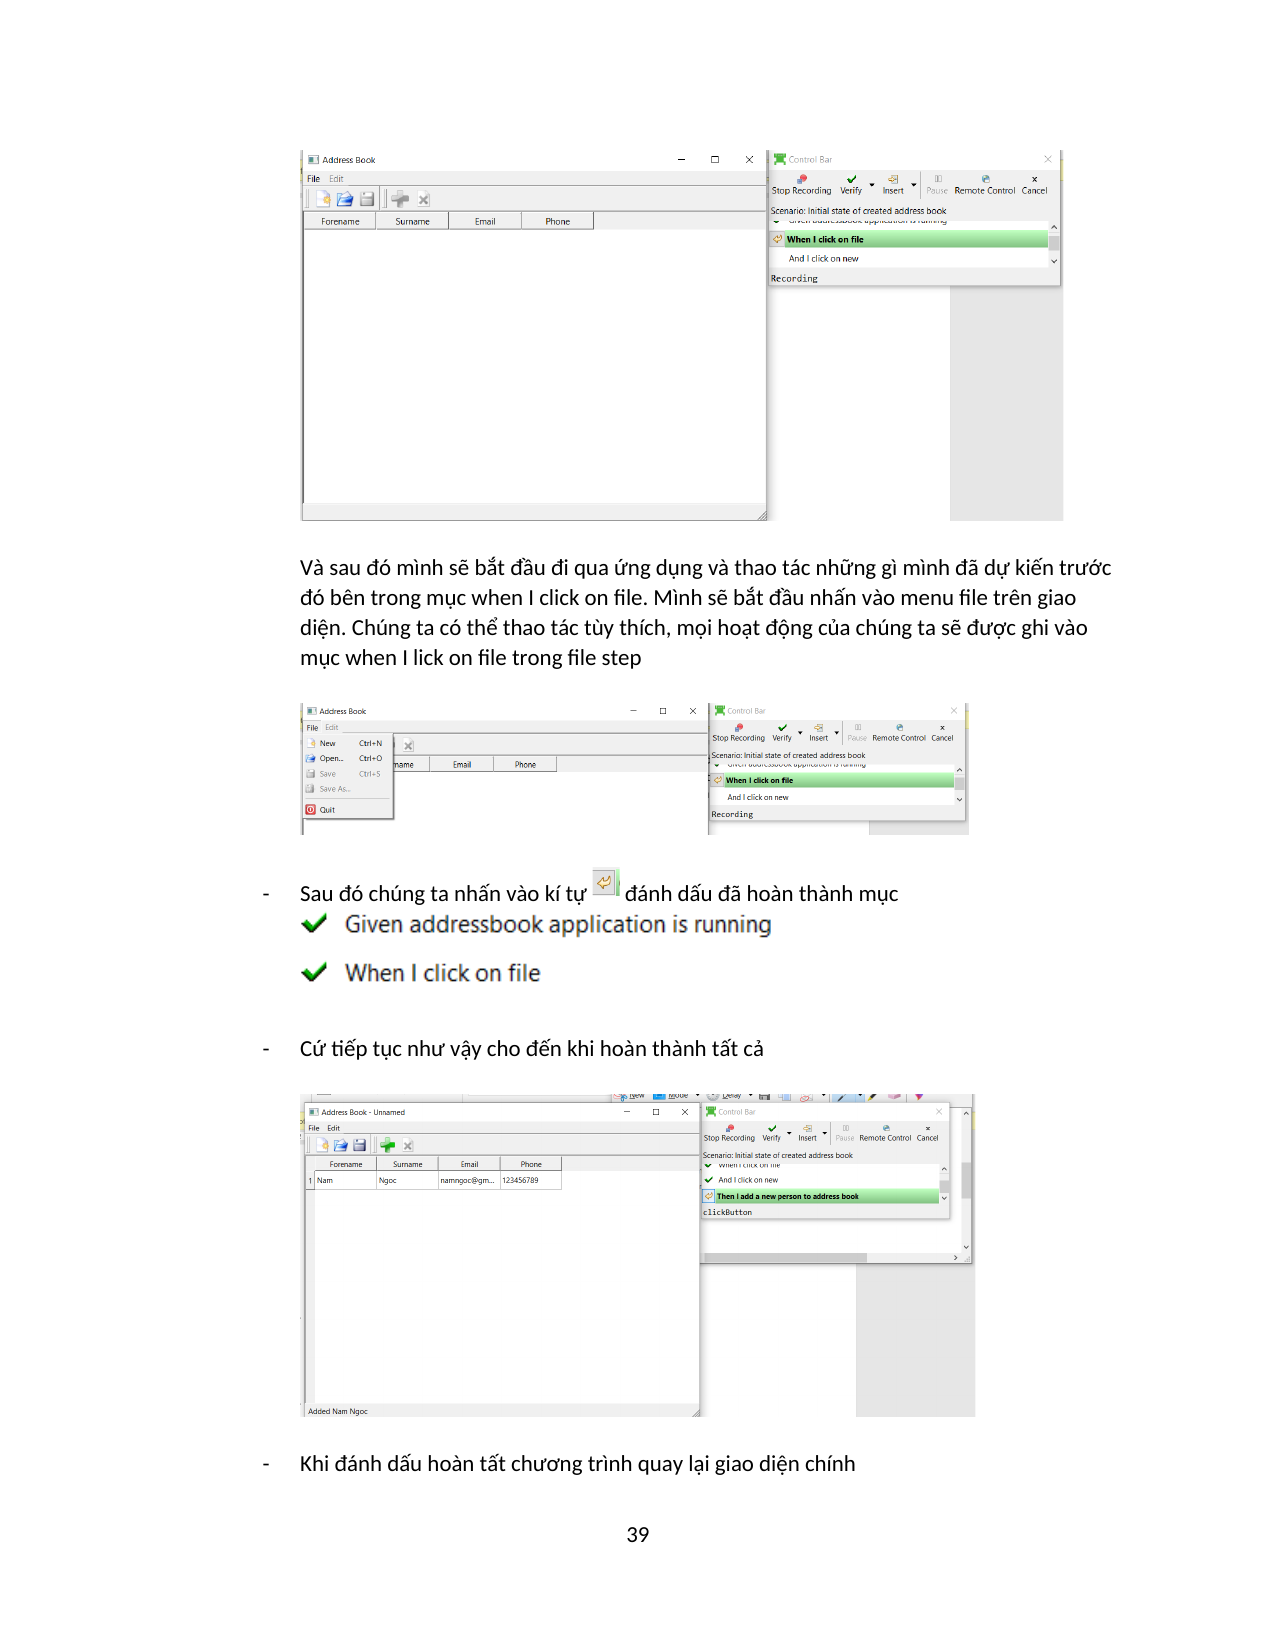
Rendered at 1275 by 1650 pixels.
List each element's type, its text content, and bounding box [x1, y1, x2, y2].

picture [592, 867, 620, 902]
list Khi đánh dấu hoàn tất chương trình quay lại giao diện chính [262, 1449, 1125, 1477]
list Và sau đó mình sẽ bắt đầu đi qua ứng dụng và thao tác những gì mình đã dự kiến trước đó bên trong mục when I click on file. Mình sẽ bắt đầu nhấn vào menu file trên giao diện. Chúng ta có thể thao tác tùy thích, mọi hoạt động của chúng ta sẽ được ghi vào mục when I lick on file trong file step [300, 553, 1125, 671]
list Sau đó chúng ta nhấn vào kí tự đánh dấu đã hoàn thành mục [262, 867, 1125, 907]
picture [300, 1094, 976, 1417]
picture [300, 703, 969, 835]
picture [300, 909, 1039, 1002]
picture [300, 150, 1064, 521]
list Cứ tiếp tục như vậy cho đến khi hoàn thành tất cả [262, 1034, 1125, 1062]
